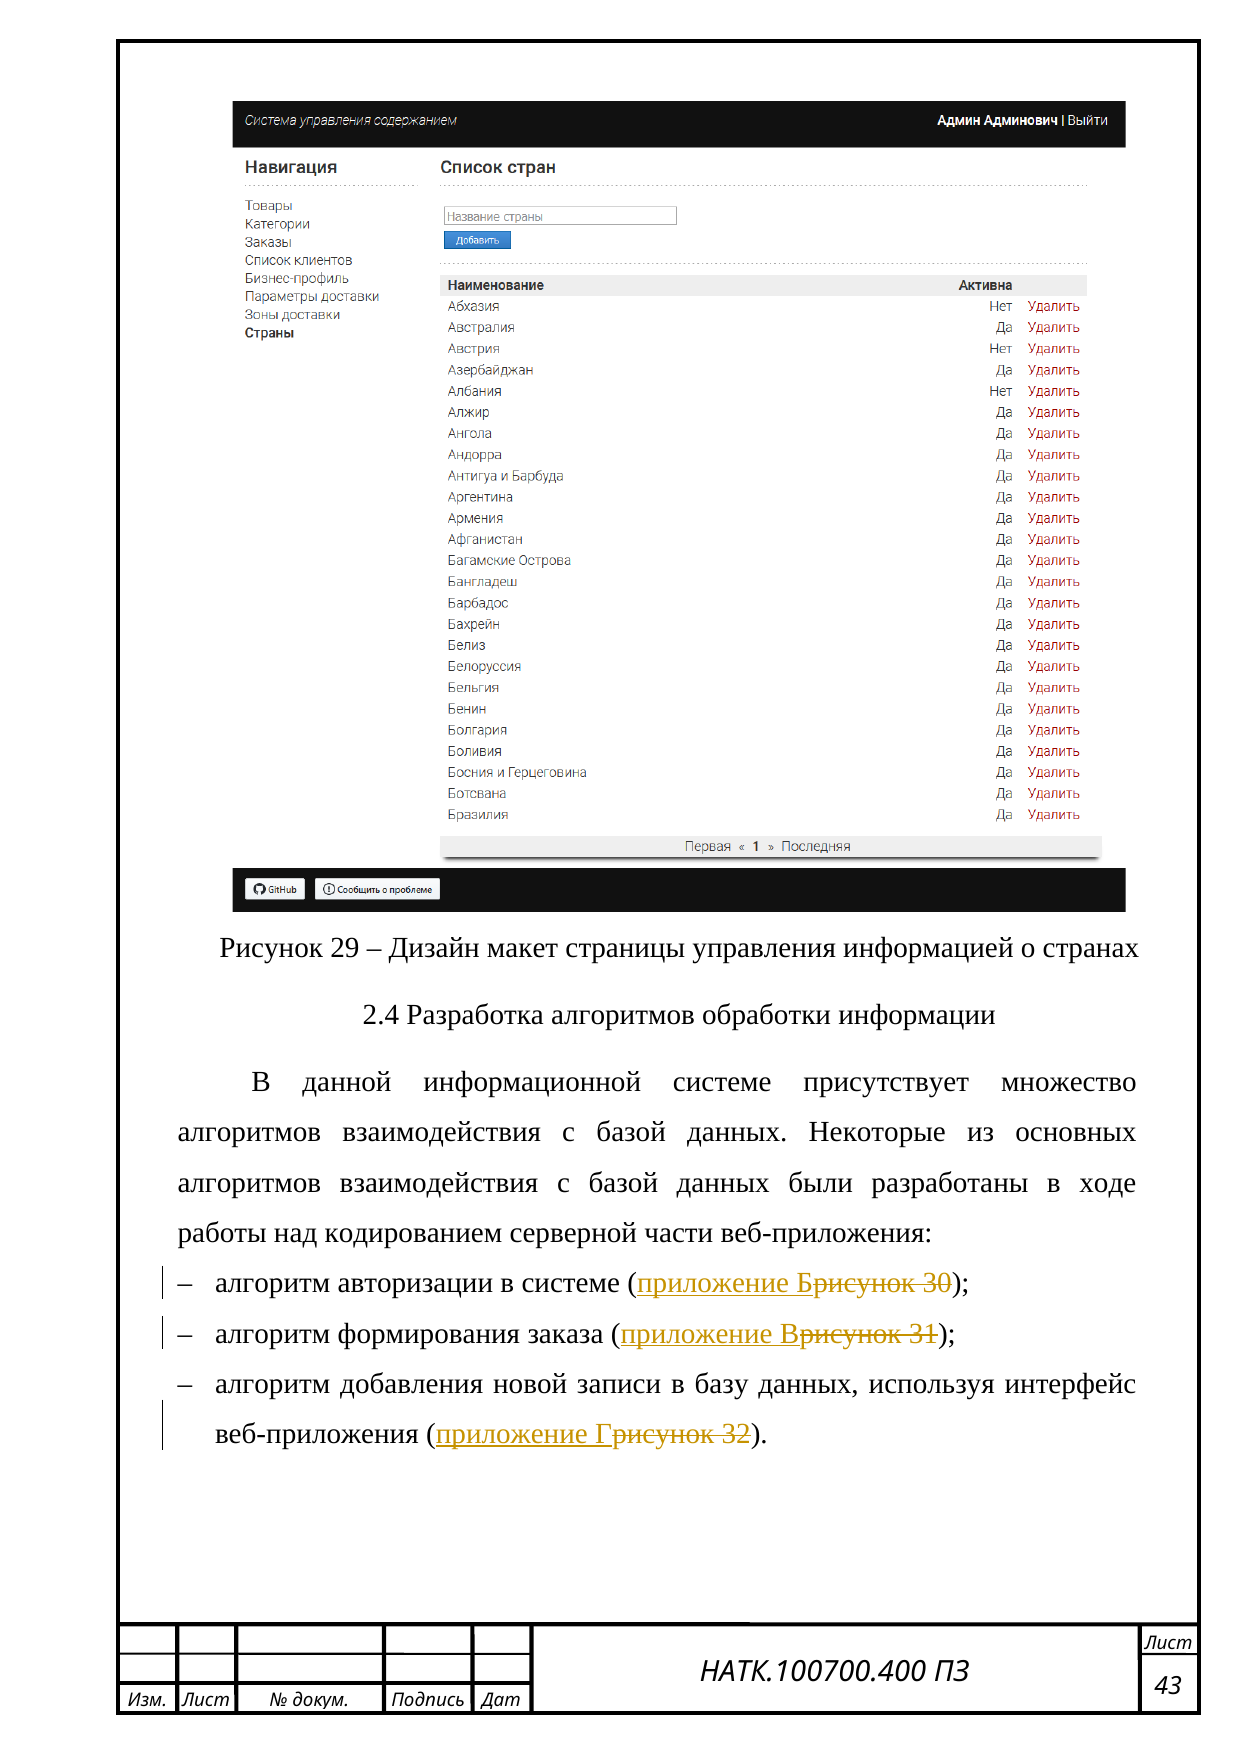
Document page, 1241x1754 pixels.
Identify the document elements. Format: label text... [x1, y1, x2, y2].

text 2.4 Разработка алгоритмов обработки информации [177, 997, 1181, 1031]
list алгоритм добавления новой записи в базу данных, используя интерфейс веб-приложения (). [177, 1366, 1137, 1450]
text Рисунок 29 – Дизайн макет страницы управления информацией о странах [177, 930, 1181, 964]
list алгоритм авторизации в системе (); [177, 1266, 1137, 1299]
text В данной информационной системе присутствует множество алгоритмов взаимодействия с базой данных. Некоторые из основных алгоритмов взаимодействия с базой данных были разработаны в ходе работы над кодированием серверной части веб-приложения: [177, 1064, 1137, 1249]
list алгоритм формирования заказа (); [177, 1316, 1137, 1349]
picture [232, 101, 1126, 912]
